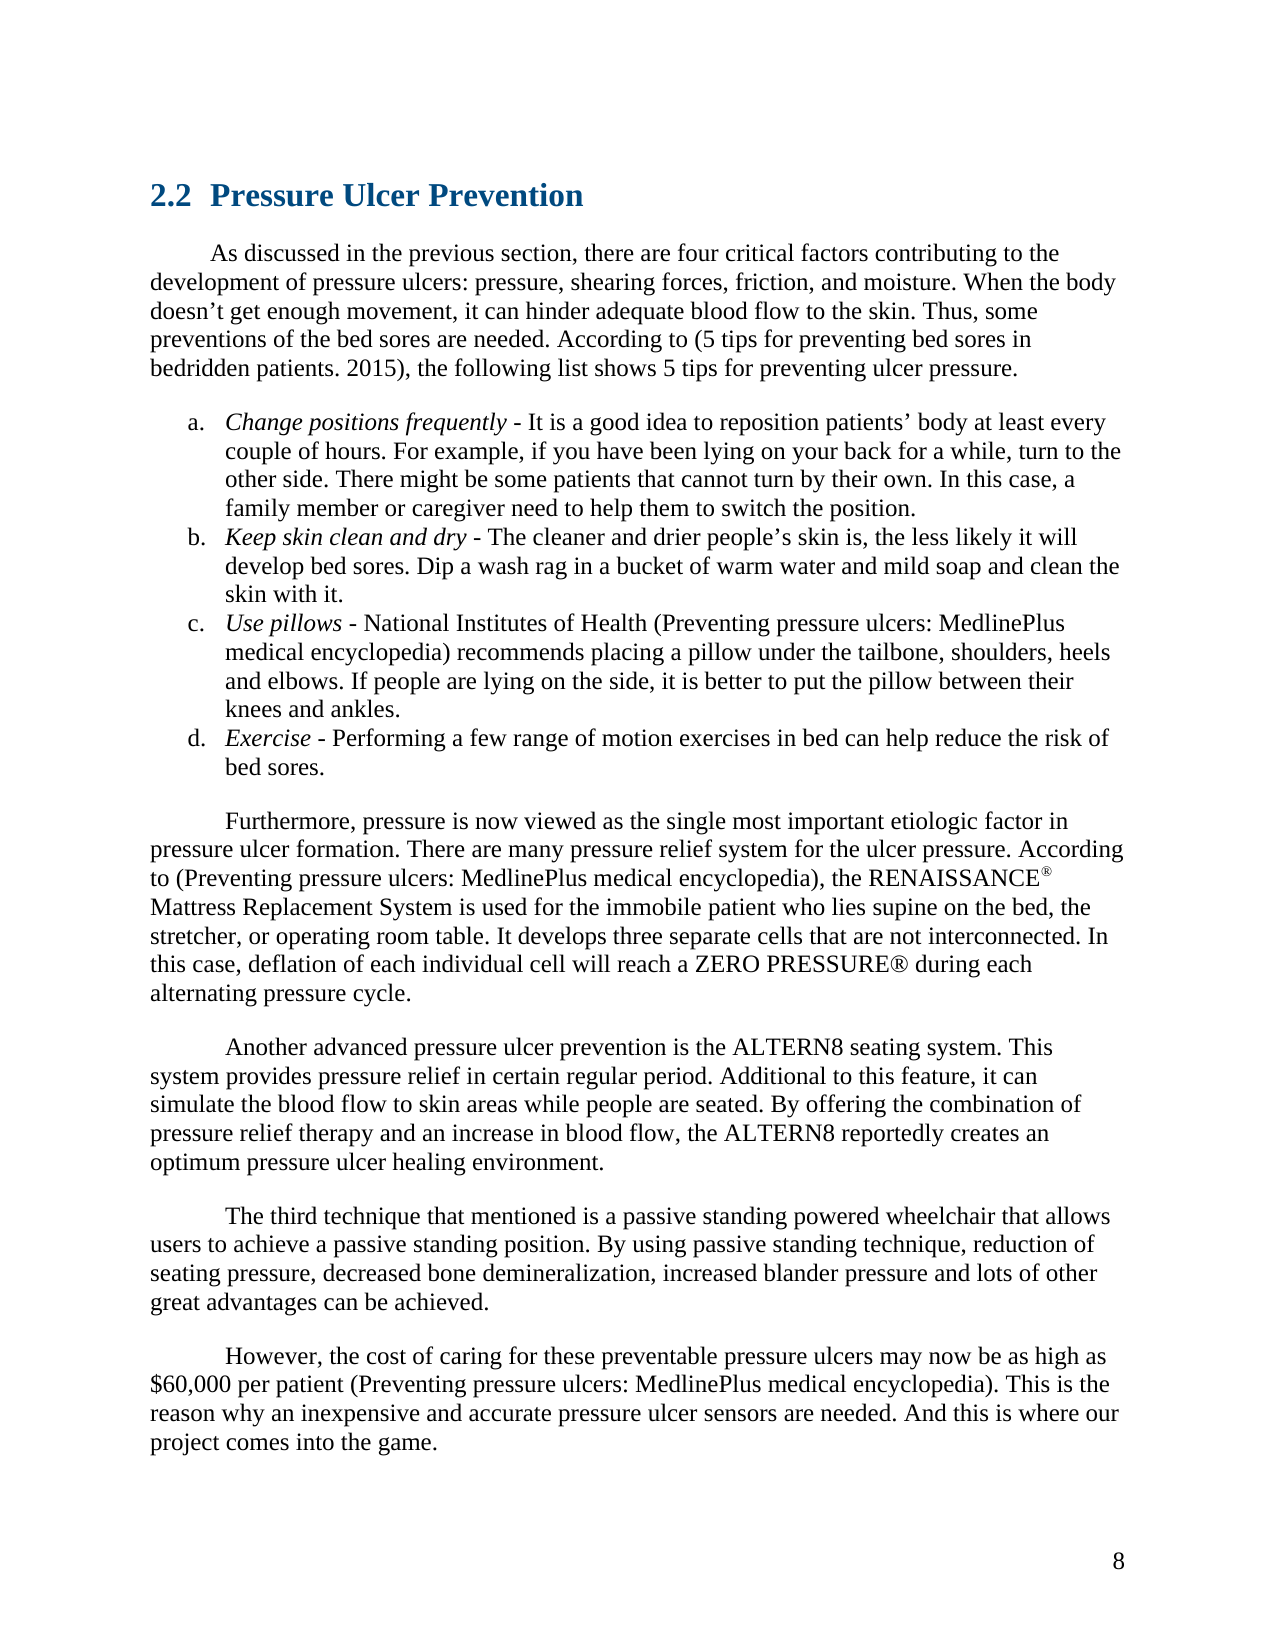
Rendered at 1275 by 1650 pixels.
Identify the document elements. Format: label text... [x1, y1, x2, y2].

list Exercise - Performing a few range of motion exercises in bed can help reduce the risk of bed sores. [187, 723, 1125, 781]
list Change positions frequently - It is a good idea to reposition patients’ body at least every couple of hours. For example, if you have been lying on your back for a while, turn to the other side. There might be some patients that cannot turn by their own. In this case, a family member or caregiver need to help them to switch the position. [187, 407, 1125, 522]
text Furthermore, pressure is now viewed as the single most important etiologic factor in pressure ulcer formation. There are many pressure relief system for the ulcer pressure. According to (Preventing pressure ulcers: MedlinePlus medical encyclopedia), the RENAISSANCE® Mattress Replacement System is used for the immobile patient who lies supine on the bed, the stretcher, or operating room table. It develops three separate cells that are not interconnected. In this case, deflation of each individual cell will reach a ZERO PRESSURE® during each alternating pressure cycle. [150, 806, 1125, 1007]
subtitle Pressure Ulcer Prevention [150, 175, 1125, 213]
list Keep skin clean and dry - The cleaner and drier people’s skin is, the less likely it will develop bed sores. Dip a wash rag in a bucket of warm water and mild soap and clean the skin with it. [187, 522, 1125, 608]
list Use pillows - National Institutes of Health (Preventing pressure ulcers: MedlinePlus medical encyclopedia) recommends placing a pillow under the tailbone, shoulders, heels and elbows. If people are lying on the side, it is better to put the pillow between their knees and ankles. [187, 608, 1125, 723]
text The third technique that mentioned is a passive standing powered wheelchair that allows users to achieve a passive standing position. By using passive standing technique, reduction of seating pressure, decreased bone demineralization, increased blander pressure and lots of other great advantages can be achieved. [150, 1201, 1125, 1316]
text As discussed in the previous section, there are four critical factors contributing to the development of pressure ulcers: pressure, shearing forces, friction, and moisture. When the body doesn’t get enough movement, it can hinder adequate blood flow to the skin. Thus, some preventions of the bed sores are needed. According to (5 tips for preventing bed sores in bedridden patients. 2015), the following list shows 5 tips for preventing ulcer pressure. [150, 238, 1125, 382]
text However, the cost of caring for these preventable pressure ulcers may now be as high as $60,000 per patient (Preventing pressure ulcers: MedlinePlus medical encyclopedia). This is the reason why an inexpensive and accurate pressure ulcer sensors are needed. And this is where our project comes into the game. [150, 1341, 1125, 1456]
text Another advanced pressure ulcer prevention is the ALTERN8 seating system. This system provides pressure relief in certain regular period. Additional to this feature, it can simulate the blood flow to skin areas while people are seated. By offering the combination of pressure relief therapy and an increase in blood flow, the ALTERN8 reportedly creates an optimum pressure ulcer healing environment. [150, 1032, 1125, 1176]
